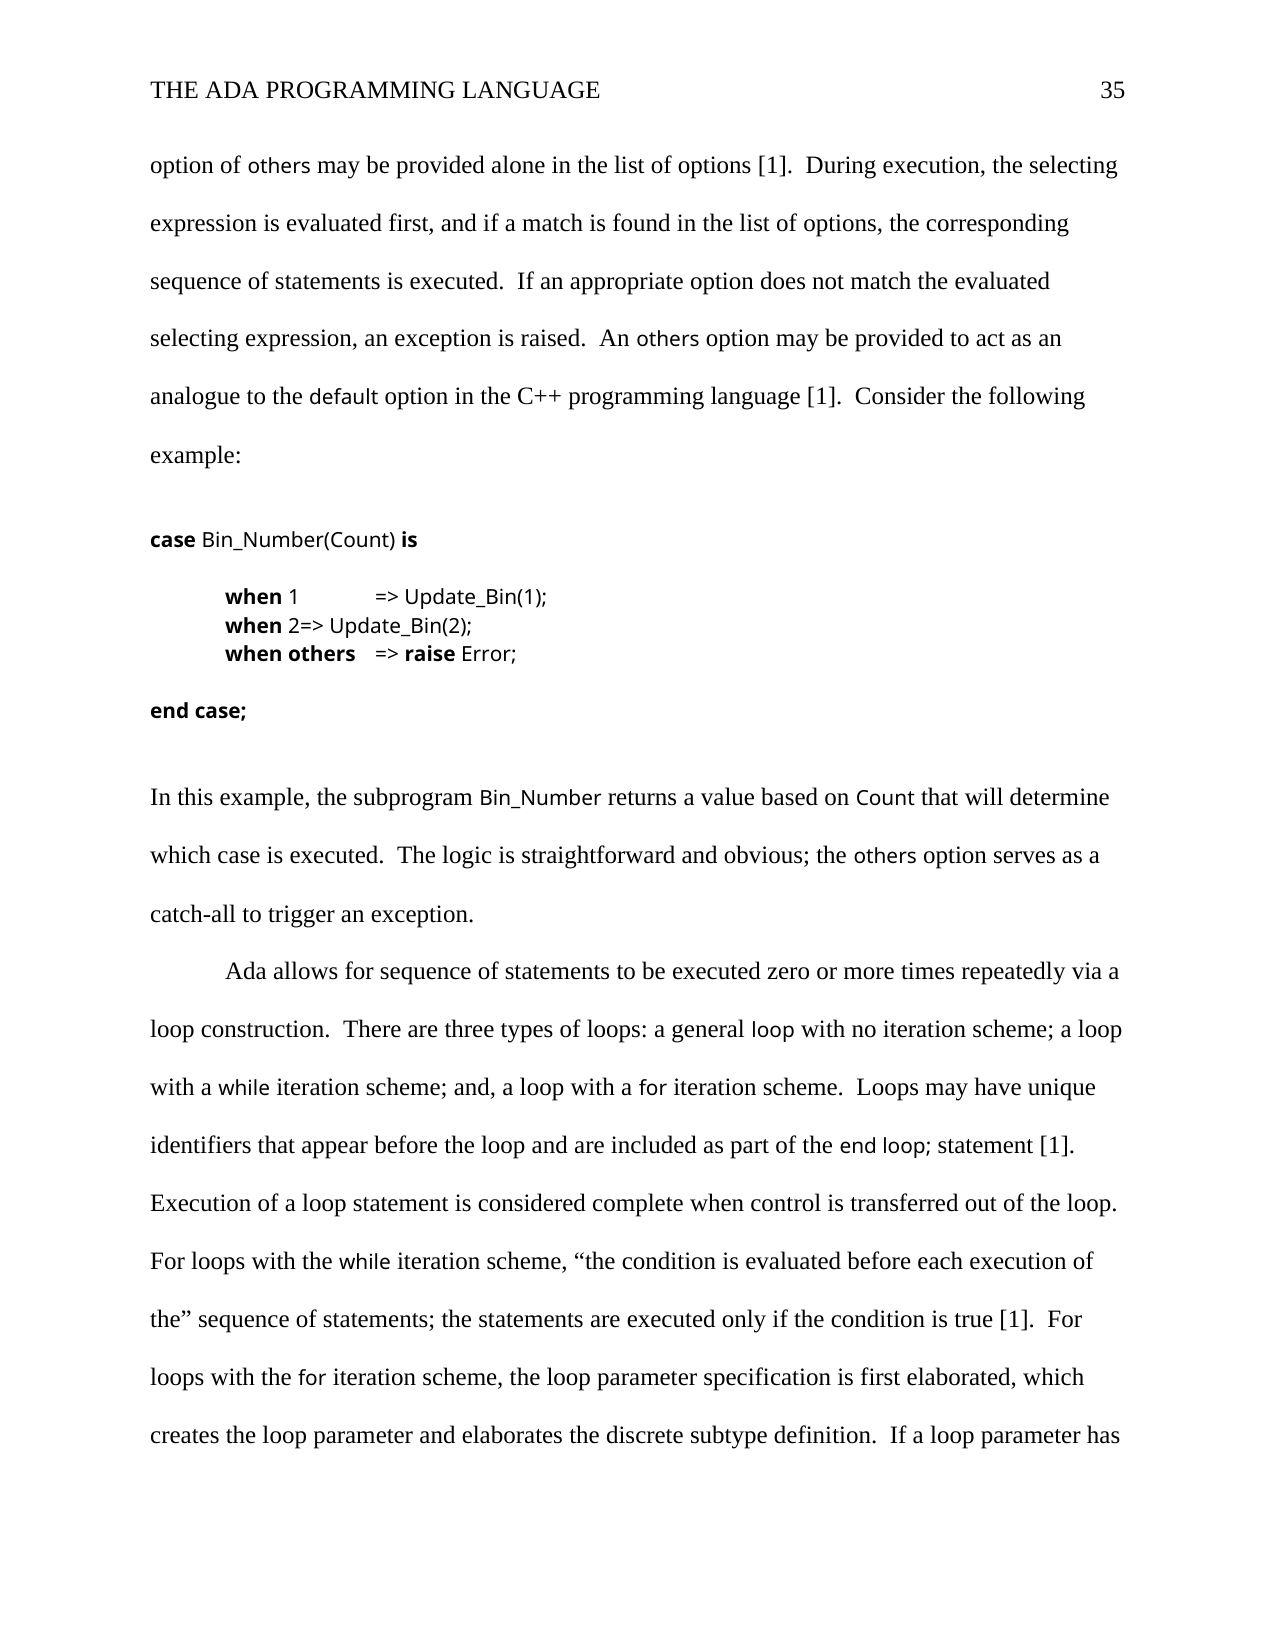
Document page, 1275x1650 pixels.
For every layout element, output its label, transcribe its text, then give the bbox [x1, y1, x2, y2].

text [150, 956, 1125, 1448]
text when 1 => Update_Bin(1); [150, 582, 1125, 611]
text end case; [150, 696, 1125, 725]
text when 2 => Update_Bin(2); [150, 611, 1125, 639]
text In this example, the subprogram Bin_Number returns a value based on Count that will determine which case is executed. The logic is straightforward and obvious; the others option serves as a catch-all to trigger an exception. [150, 782, 1125, 927]
text when others => raise Error; [150, 639, 1125, 668]
text case Bin_Number(Count) is [150, 526, 1125, 554]
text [150, 150, 1125, 468]
